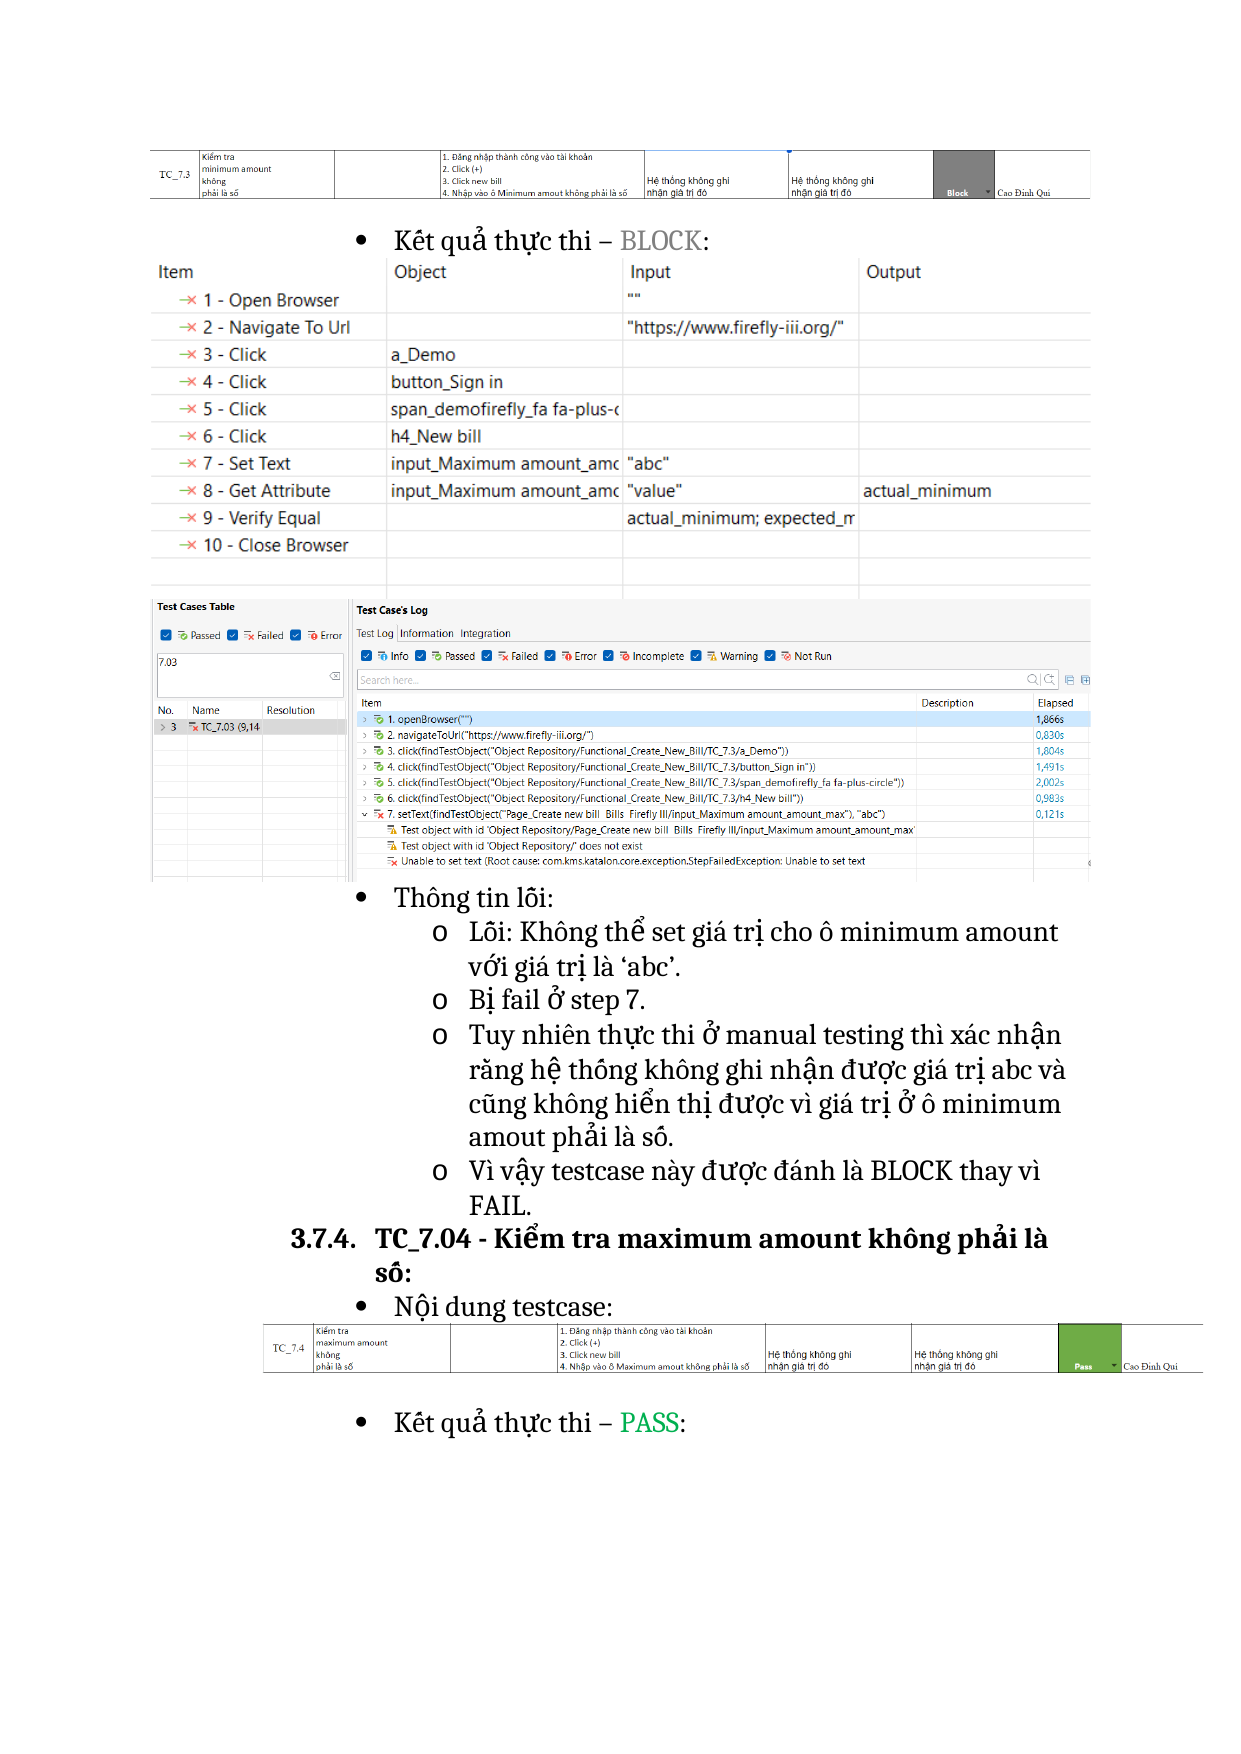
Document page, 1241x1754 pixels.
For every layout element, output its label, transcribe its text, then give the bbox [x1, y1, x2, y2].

list Kết quả thực thi – BLOCK: [356, 224, 1090, 258]
list Thông tin lỗi: [356, 882, 1090, 915]
list Lỗi: Không thể set giá trị cho ô minimum amount với giá trị là ‘abc’. [431, 915, 1090, 983]
list Kết quả thực thi – PASS: [356, 1406, 1090, 1440]
list Vì vậy testcase này được đánh là BLOCK thay vì FAIL. [431, 1154, 1090, 1223]
list Nội dung testcase: [356, 1290, 1090, 1323]
list Tuy nhiên thực thi ở manual testing thì xác nhận rằng hệ thống không ghi nhận được giá trị abc và cũng không hiển thị được vì giá trị ở ô minimum amout phải là số. [431, 1018, 1090, 1154]
picture [262, 1323, 1204, 1373]
picture [150, 258, 1091, 882]
list Bị fail ở step 7. [431, 983, 1090, 1018]
picture [150, 150, 1091, 199]
list TC_7.04 - Kiểm tra maximum amount không phải là số: [356, 1223, 1090, 1290]
